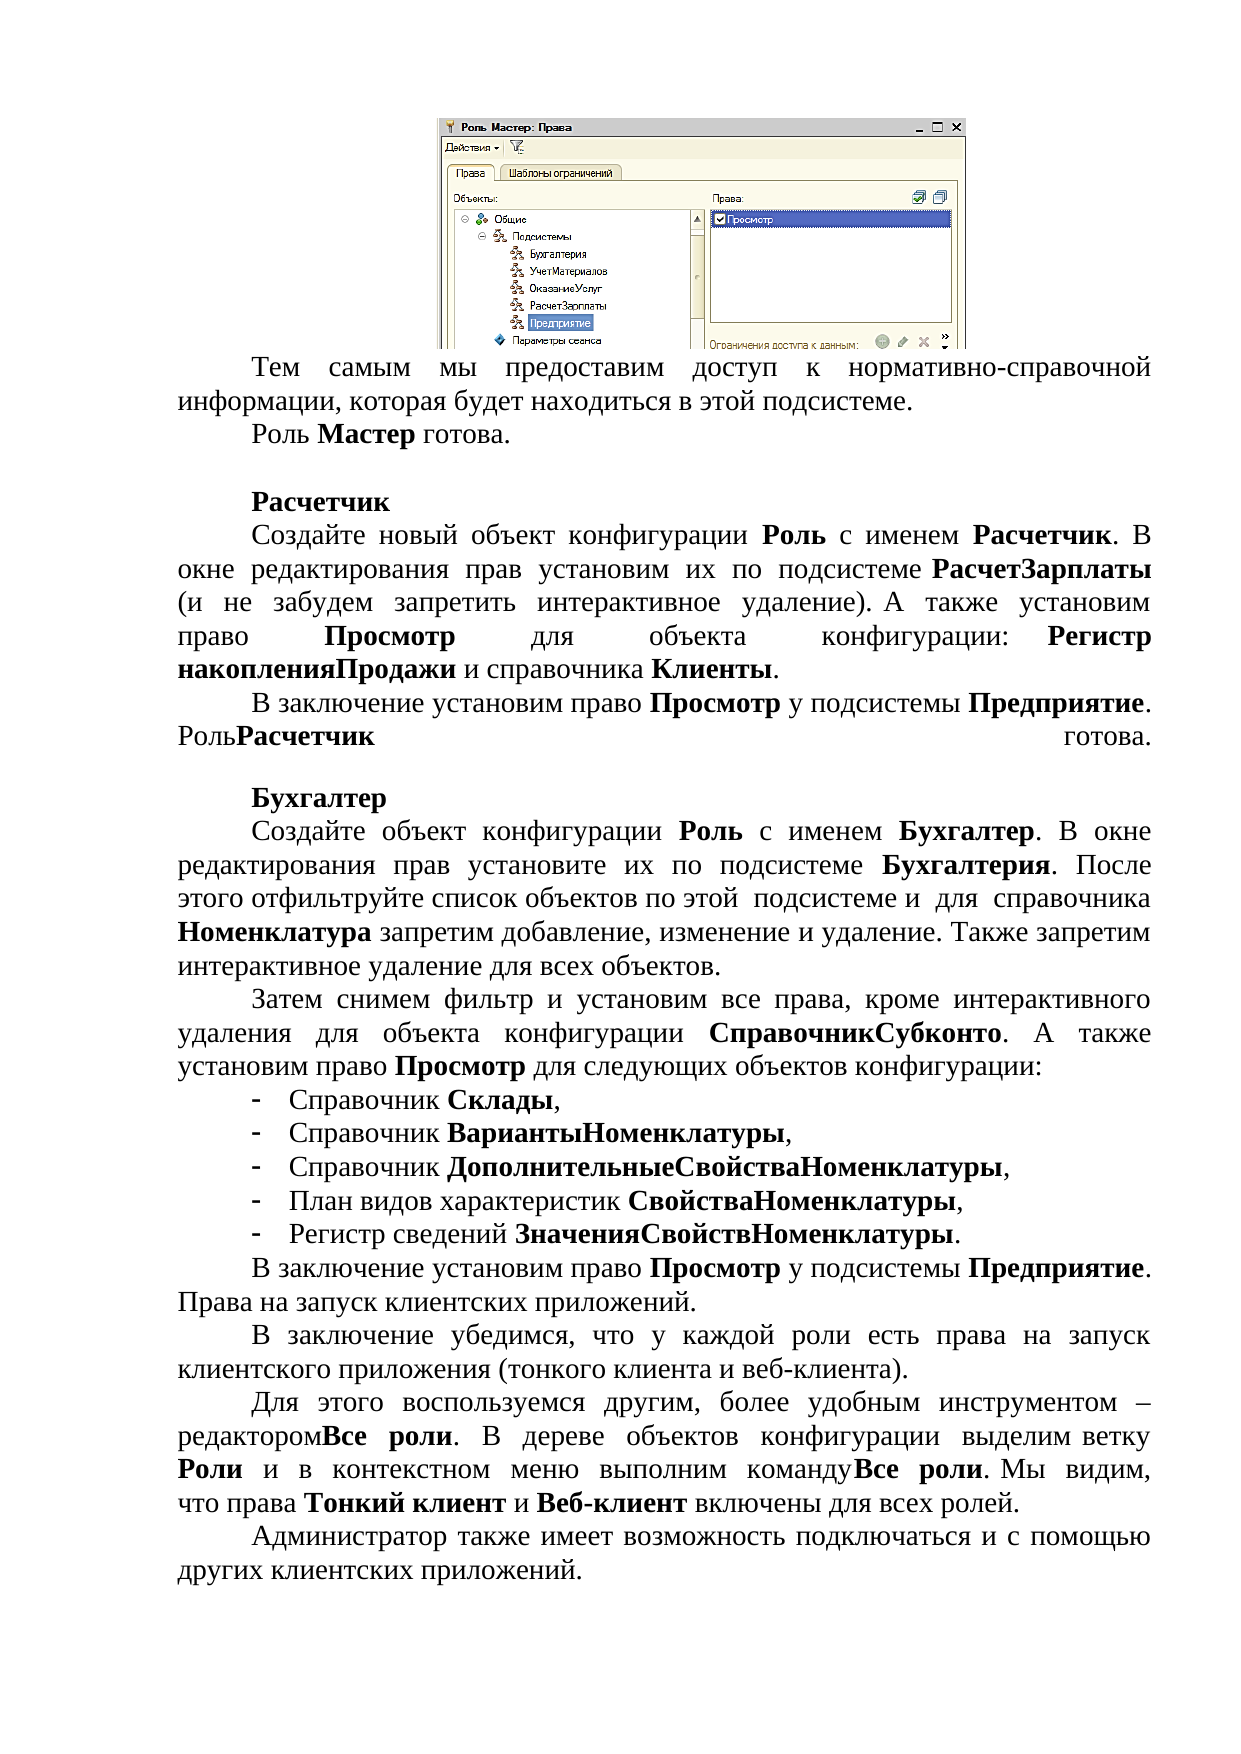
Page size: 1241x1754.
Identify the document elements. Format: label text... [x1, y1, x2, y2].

text Затем снимем фильтр и установим все права, кроме интерактивного удаления для объекта конфигурации СправочникСубконто. А также установим право Просмотр для следующих объектов конфигурации: [177, 981, 1152, 1082]
list План видов характеристик СвойстваНоменклатуры, [251, 1183, 1152, 1216]
list Регистр сведений ЗначенияСвойствНоменклатуры. [251, 1216, 1152, 1250]
text Бухгалтер [177, 780, 1152, 813]
text Создайте объект конфигурации Роль с именем Бухгалтер. В окне редактирования прав установите их по подсистеме Бухгалтерия. После этого отфильтруйте список объектов по этой подсистеме и для справочника Номенклатура запретим добавление, изменение и удаление. Также запретим интерактивное удаление для всех объектов. [177, 813, 1152, 981]
text Тем самым мы предоставим доступ к нормативно-справочной информации, которая будет находиться в этой подсистеме. [177, 349, 1152, 417]
text В заключение убедимся, что у каждой роли есть права на запуск клиентского приложения (тонкого клиента и веб-клиента). [177, 1317, 1152, 1384]
text Администратор также имеет возможность подключаться и с помощью других клиентских приложений. [177, 1518, 1152, 1586]
text В заключение установим право Просмотр у подсистемы Предприятие. РольРасчетчик готова. [177, 685, 1152, 780]
text Расчетчик [177, 484, 1152, 517]
list Справочник ДополнительныеСвойстваНоменклатуры, [251, 1149, 1152, 1183]
picture [436, 118, 966, 349]
text Роль Мастер готова. [177, 417, 1152, 450]
text Создайте новый объект конфигурации Роль с именем Расчетчик. В окне редактирования прав установим их по подсистеме РасчетЗарплаты (и не забудем запретить интерактивное удаление). А также установим право Просмотр для объекта конфигурации: Регистр накопленияПродажи и справочника Клиенты. [177, 517, 1152, 685]
list Справочник Склады, [251, 1082, 1152, 1116]
list Справочник ВариантыНоменклатуры, [251, 1116, 1152, 1149]
text В заключение установим право Просмотр у подсистемы Предприятие. Права на запуск клиентских приложений. [177, 1250, 1152, 1317]
text Для этого воспользуемся другим, более удобным инструментом – редакторомВсе роли. В дереве объектов конфигурации выделим ветку Роли и в контекстном меню выполним командуВсе роли. Мы видим, что права Тонкий клиент и Веб-клиент включены для всех ролей. [177, 1384, 1152, 1518]
